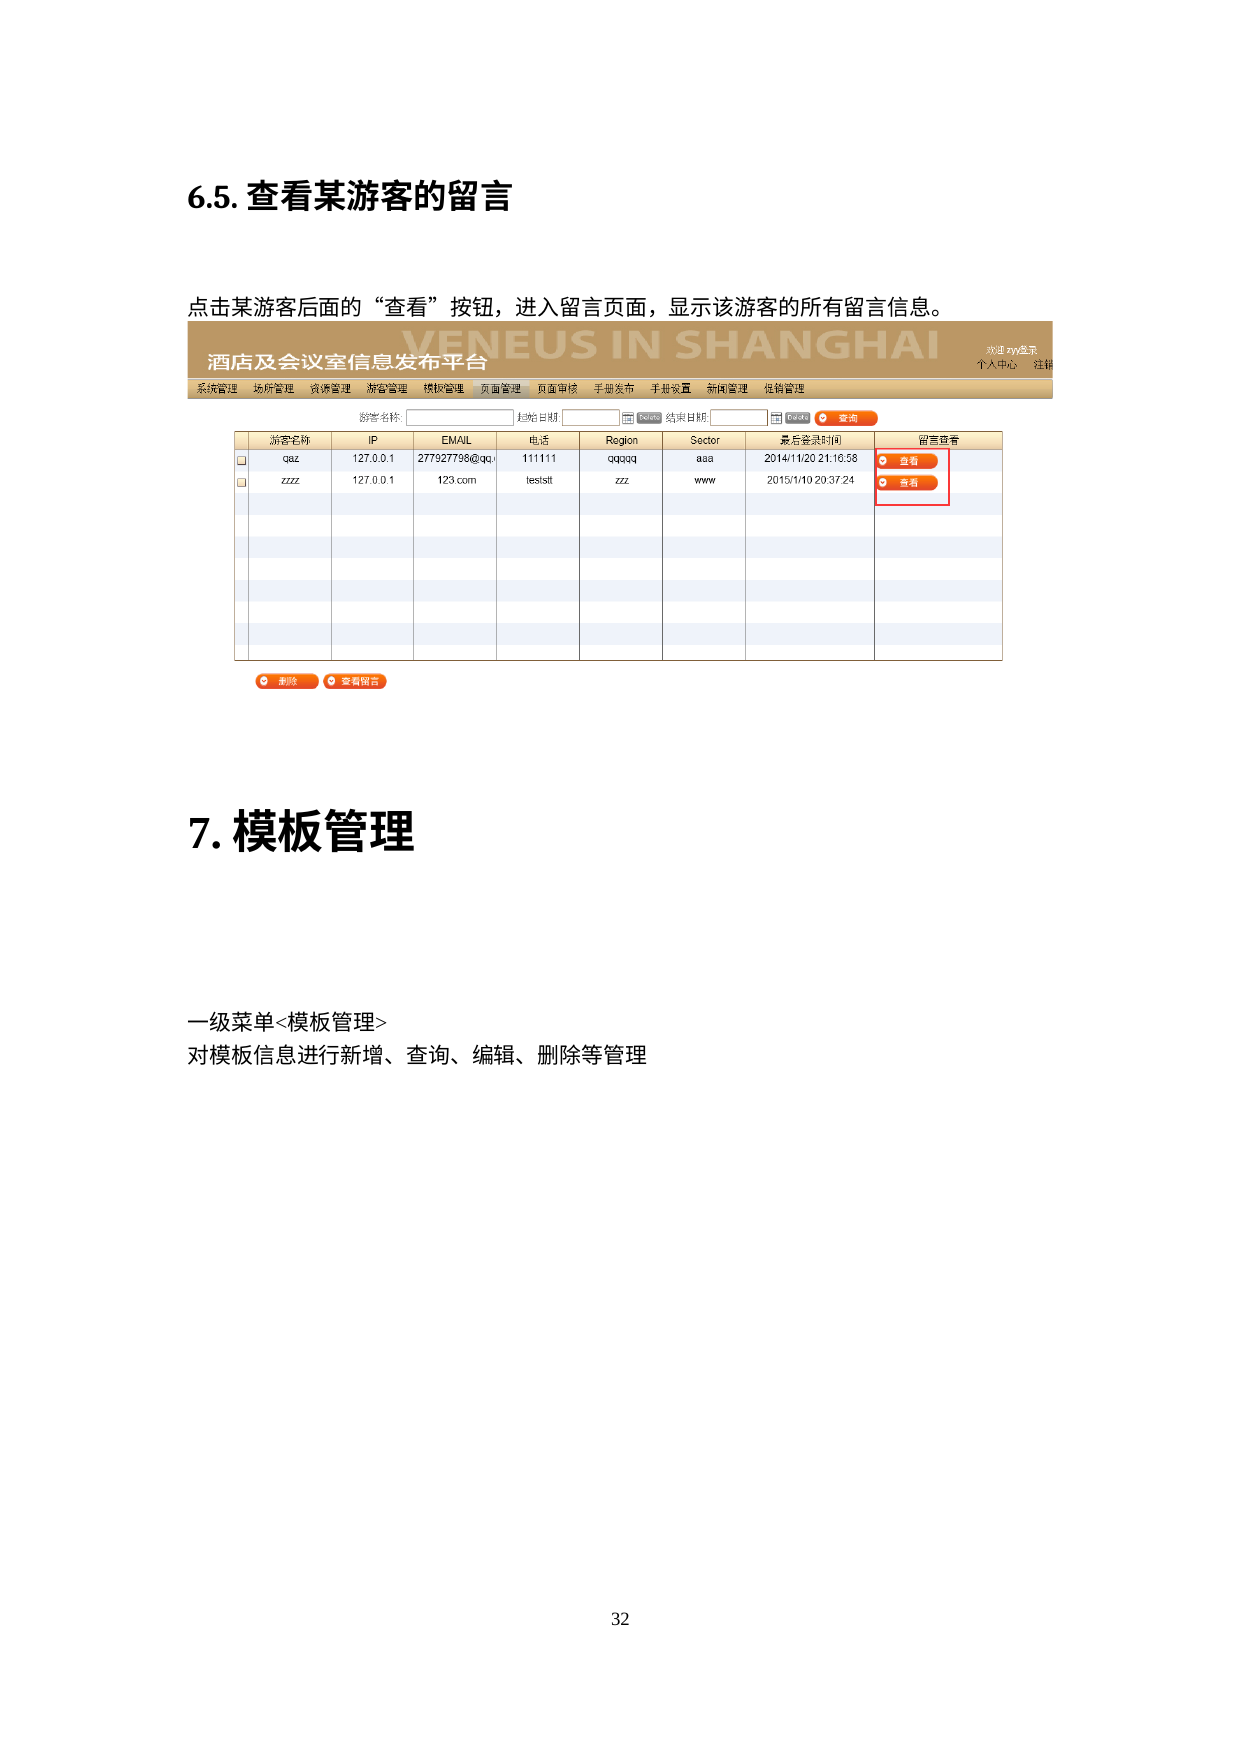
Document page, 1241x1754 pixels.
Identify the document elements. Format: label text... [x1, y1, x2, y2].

subtitle 模板管理 [187, 779, 1053, 877]
text 一级菜单<模板管理> [187, 1005, 1053, 1037]
subtitle 查看某游客的留言 [187, 162, 1053, 227]
text 点击某游客后面的“查看”按钮，进入留言页面，显示该游客的所有留言信息。 [187, 289, 1053, 321]
picture [187, 321, 1053, 697]
text 对模板信息进行新增、查询、编辑、删除等管理 [187, 1037, 1053, 1070]
